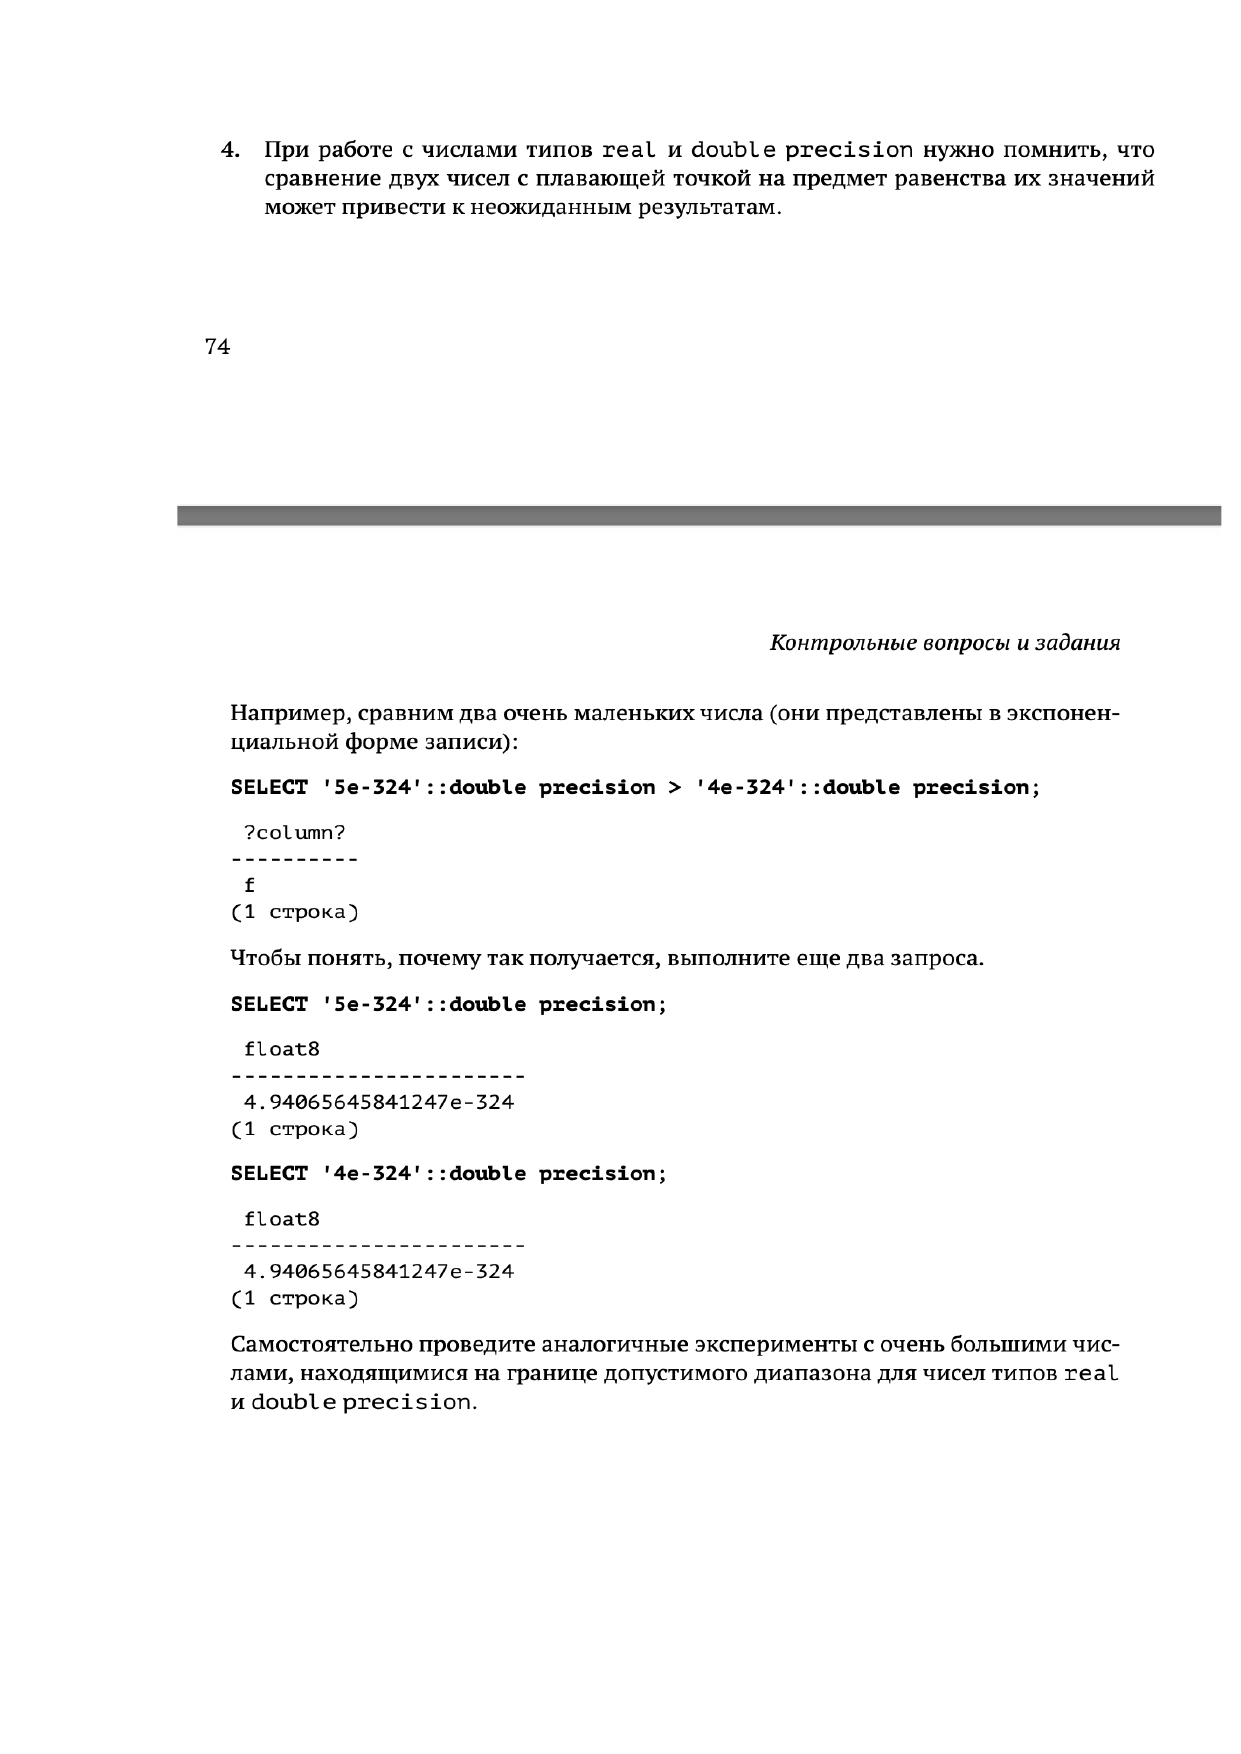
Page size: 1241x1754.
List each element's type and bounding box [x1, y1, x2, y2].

picture [177, 118, 1222, 1419]
